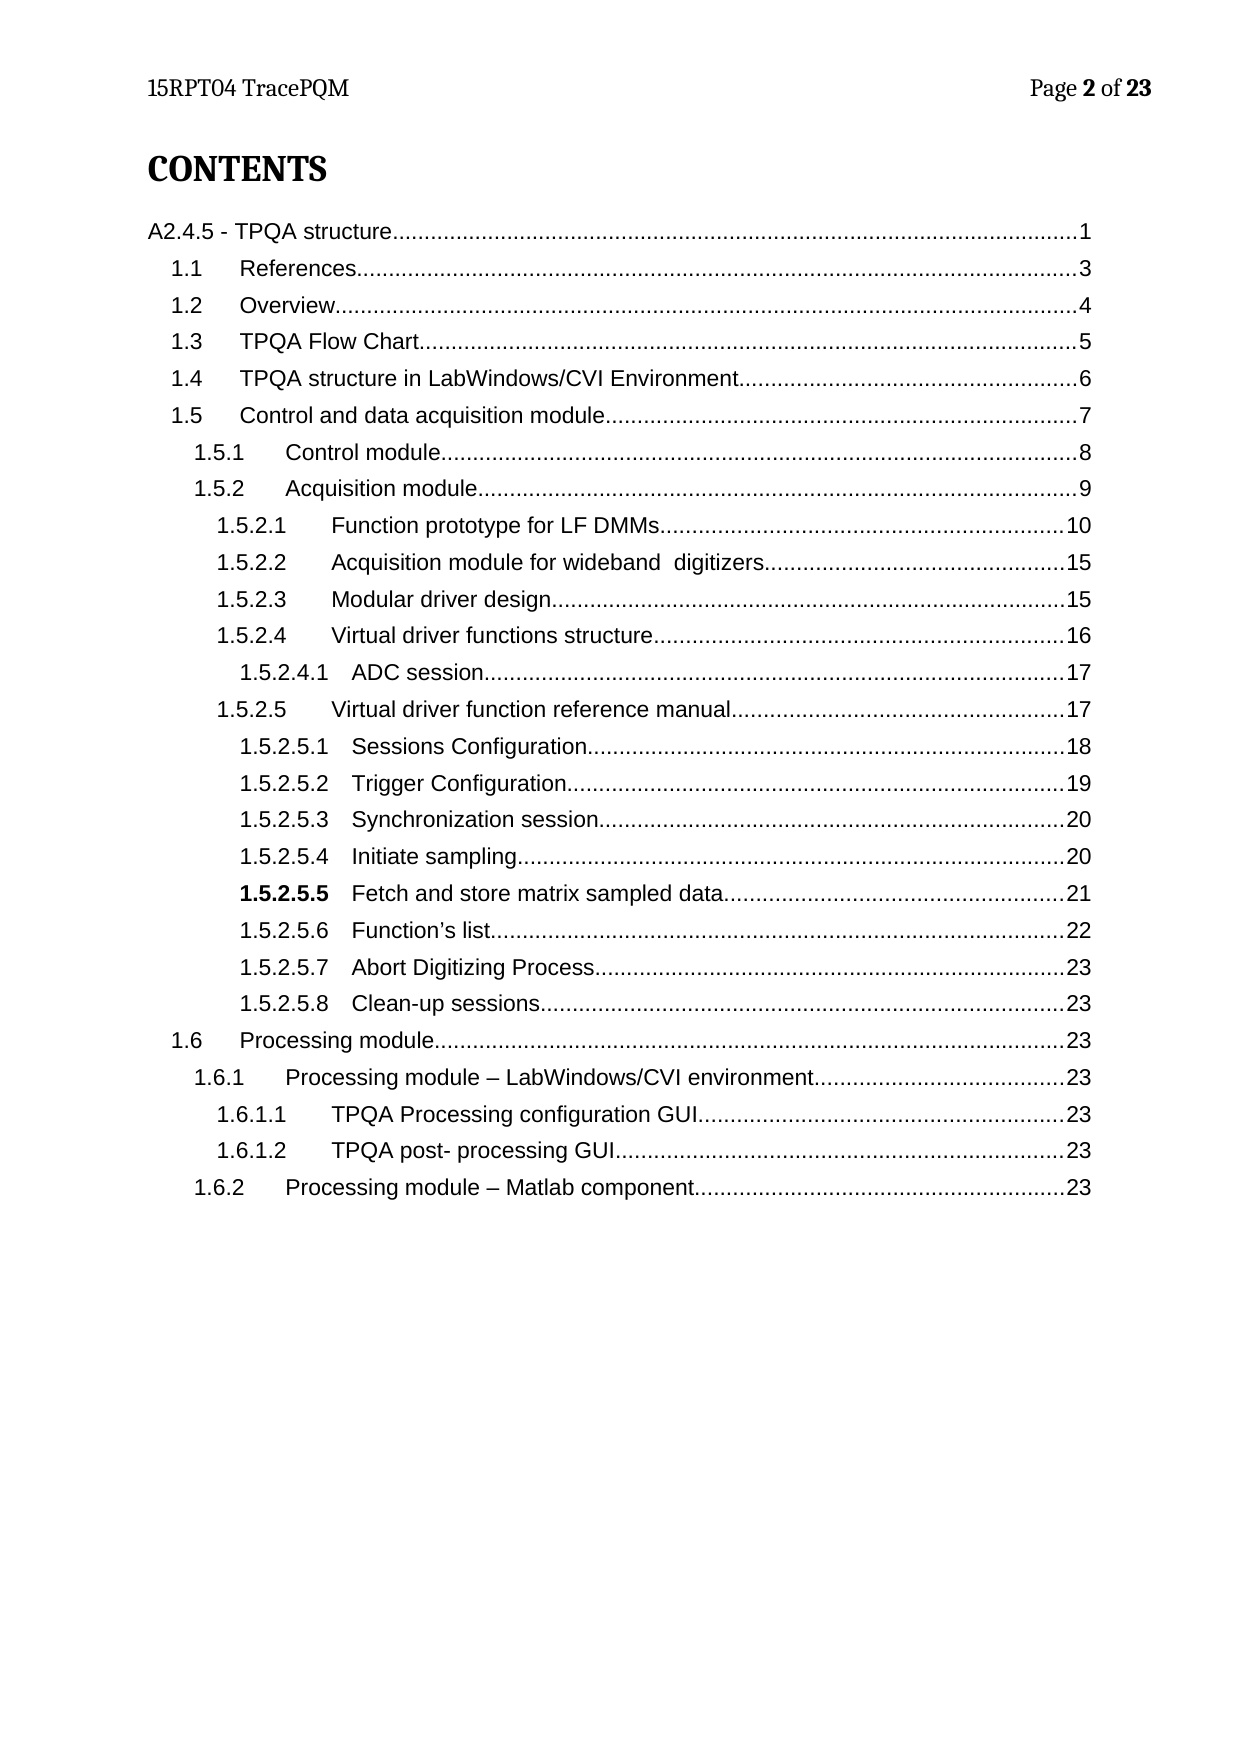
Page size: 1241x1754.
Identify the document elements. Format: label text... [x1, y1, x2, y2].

text 1.5.2.5.8 Clean-up sessions 23 [239, 990, 1093, 1017]
text 1.5 Control and data acquisition module 7 [171, 402, 1093, 428]
text 1.5.2.5.2 Trigger Configuration 19 [239, 769, 1093, 796]
text 1.5.2.1 Function prototype for LF DMMs 10 [216, 512, 1093, 538]
text 1.2 Overview 4 [171, 292, 1093, 318]
text 1.5.2.5 Virtual driver function reference manual 17 [216, 696, 1093, 722]
text 1.6.1 Processing module – LabWindows/CVI environment 23 [193, 1064, 1093, 1090]
text 1.6.2 Processing module – Matlab component 23 [193, 1174, 1093, 1200]
text 1.5.2.5.3 Synchronization session 20 [239, 806, 1093, 833]
text 1.3 TPQA Flow Chart 5 [171, 328, 1093, 355]
text 1.5.2.3 Modular driver design 15 [216, 586, 1093, 612]
text 1.5.2.5.1 Sessions Configuration 18 [239, 733, 1093, 759]
text A2.4.5 - TPQA structure 1 [148, 218, 1093, 244]
text 1.6.1.2 TPQA post- processing GUI 23 [216, 1137, 1093, 1164]
text 1.5.2.2 Acquisition module for wideband digitizers 15 [216, 549, 1093, 575]
text CONTENTS [148, 148, 1093, 191]
text 1.5.1 Control module 8 [193, 439, 1093, 465]
text 1.4 TPQA structure in LabWindows/CVI Environment 6 [171, 365, 1093, 391]
text 1.5.2.5.5 Fetch and store matrix sampled data 21 [239, 880, 1093, 906]
text 1.6 Processing module 23 [171, 1027, 1093, 1053]
text 1.6.1.1 TPQA Processing configuration GUI 23 [216, 1101, 1093, 1127]
text 1.5.2.4 Virtual driver functions structure 16 [216, 622, 1093, 649]
text 1.5.2.5.4 Initiate sampling 20 [239, 843, 1093, 869]
text 1.5.2 Acquisition module 9 [193, 475, 1093, 502]
text 1.5.2.5.7 Abort Digitizing Process 23 [239, 953, 1093, 980]
text 1.1 References 3 [171, 255, 1093, 281]
text 1.5.2.4.1 ADC session 17 [239, 659, 1093, 686]
text 1.5.2.5.6 Function’s list 22 [239, 917, 1093, 943]
